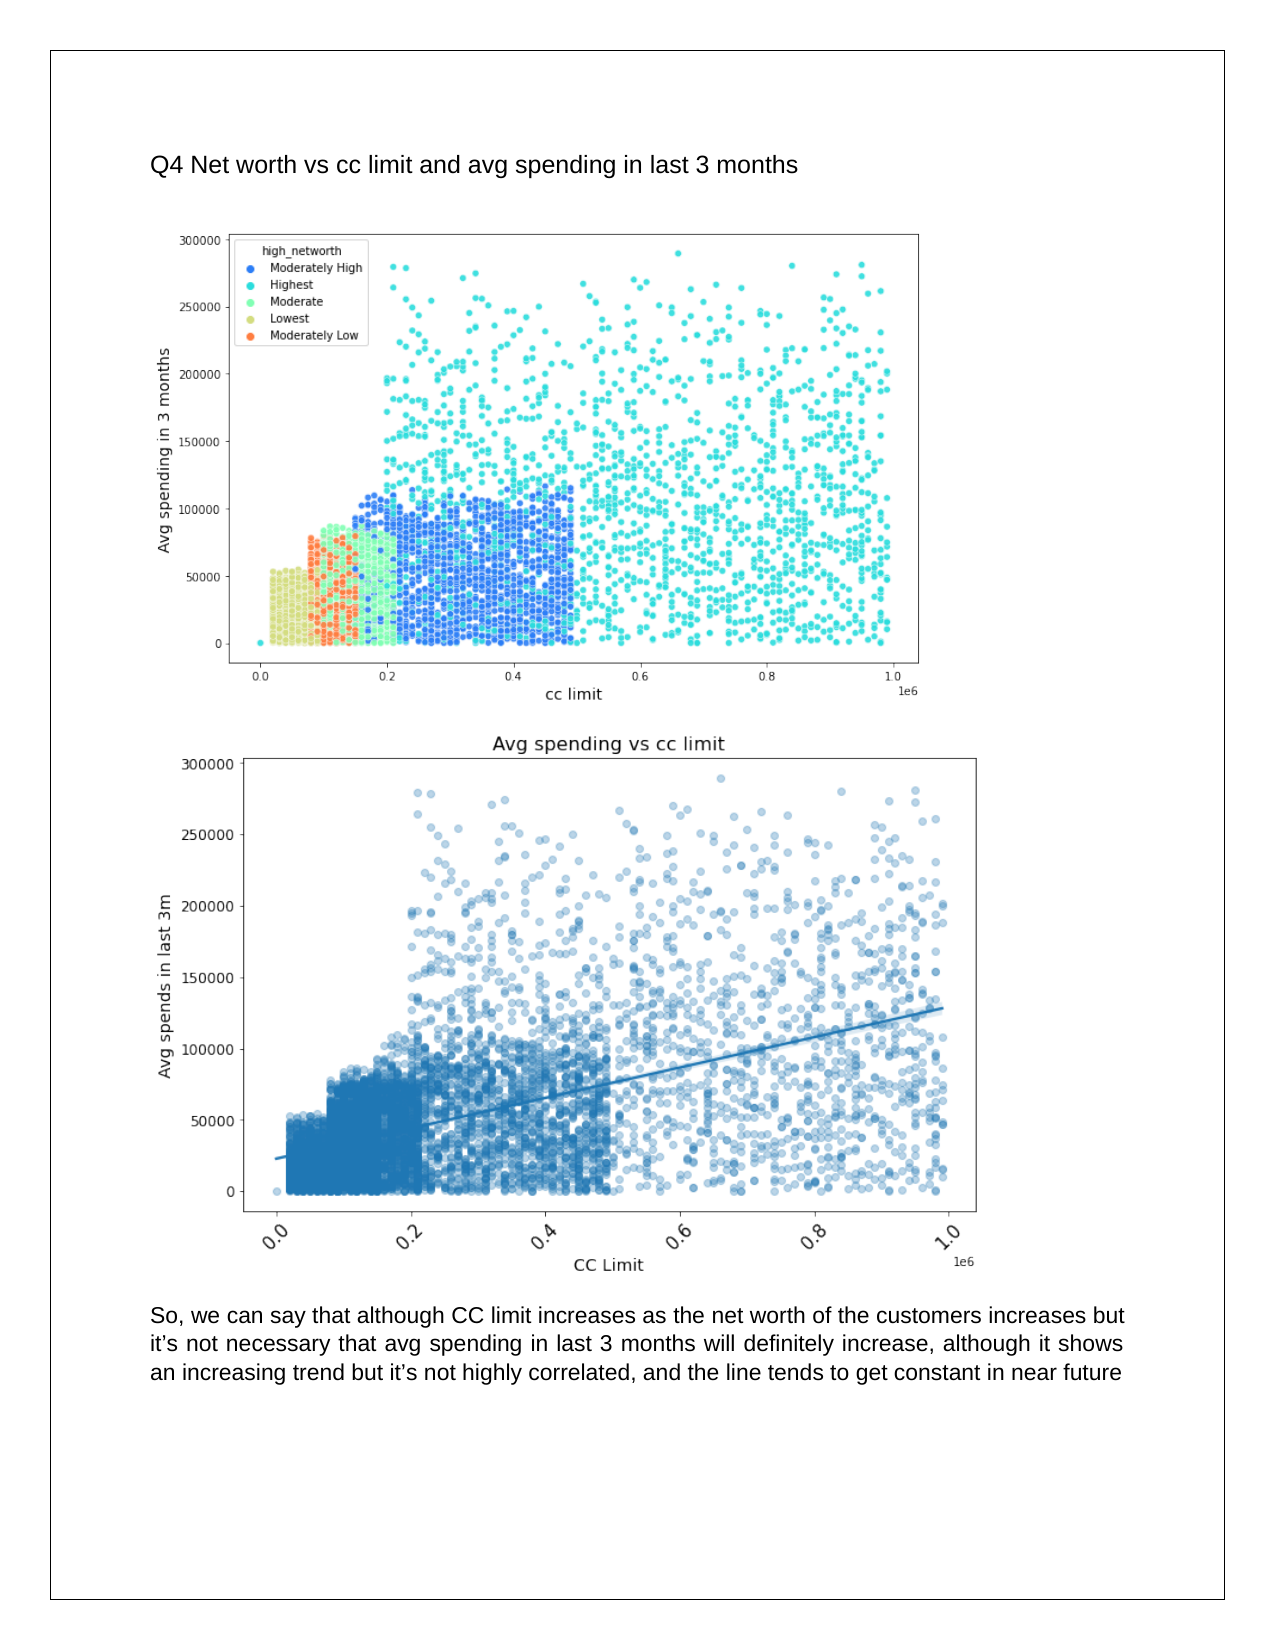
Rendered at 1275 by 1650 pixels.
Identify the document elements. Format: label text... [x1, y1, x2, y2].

subtitle So, we can say that although CC limit increases as the net worth of the customers increases but it’s not necessary that avg spending in last 3 months will definitely increase, although it shows an increasing trend but it’s not highly correlated, and the line tends to get constant in near future [150, 1302, 1125, 1385]
picture [150, 227, 926, 710]
picture [150, 728, 983, 1283]
subtitle Q4 Net worth vs cc limit and avg spending in last 3 months [150, 150, 1125, 179]
